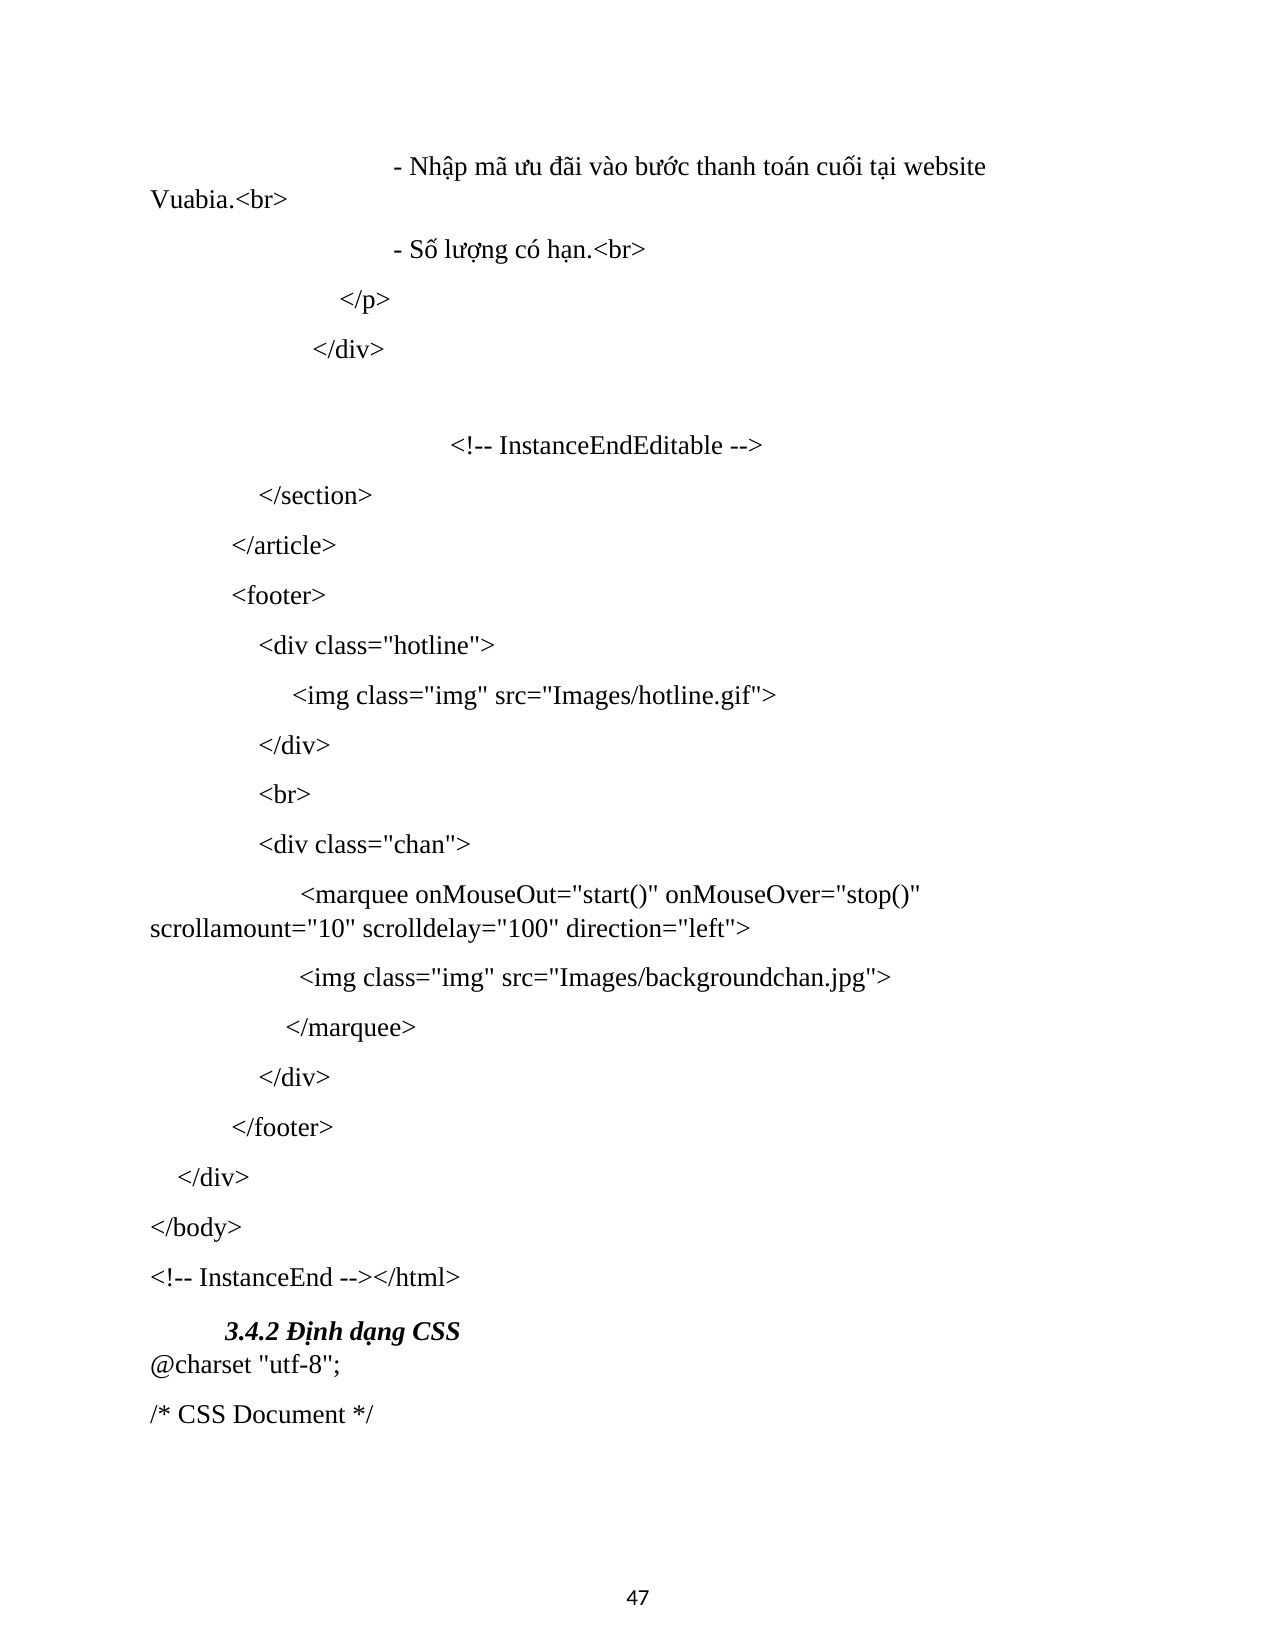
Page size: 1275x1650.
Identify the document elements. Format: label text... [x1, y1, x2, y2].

text </div> [150, 729, 1125, 760]
text <img class="img" src="Images/backgroundchan.jpg"> [150, 962, 1125, 993]
text <!-- InstanceEndEditable --> [150, 429, 1125, 461]
text </marquee> [150, 1011, 1125, 1043]
text <footer> [150, 579, 1125, 610]
text /* CSS Document */ [150, 1398, 1125, 1429]
text <br> [150, 779, 1125, 810]
text </section> [150, 479, 1125, 510]
subtitle 3.4.2 Định dạng CSS [225, 1315, 1125, 1346]
text - Số lượng có hạn.<br> [150, 233, 1125, 264]
text </body> [150, 1211, 1125, 1242]
text - Nhập mã ưu đãi vào bước thanh toán cuối tại website Vuabia.<br> [150, 150, 1125, 214]
text </p> [150, 283, 1125, 314]
text <div class="chan"> [150, 828, 1125, 860]
text <!-- InstanceEnd --></html> [150, 1261, 1125, 1292]
text </article> [150, 529, 1125, 560]
text </div> [150, 1061, 1125, 1092]
text <div class="hotline"> [150, 629, 1125, 660]
text </div> [150, 333, 1125, 364]
text </div> [150, 1161, 1125, 1192]
text <img class="img" src="Images/hotline.gif"> [150, 679, 1125, 710]
text @charset "utf-8"; [150, 1348, 1125, 1379]
text <marquee onMouseOut="start()" onMouseOver="stop()" scrollamount="10" scrolldelay="100" direction="left"> [150, 878, 1125, 943]
text </footer> [150, 1111, 1125, 1142]
